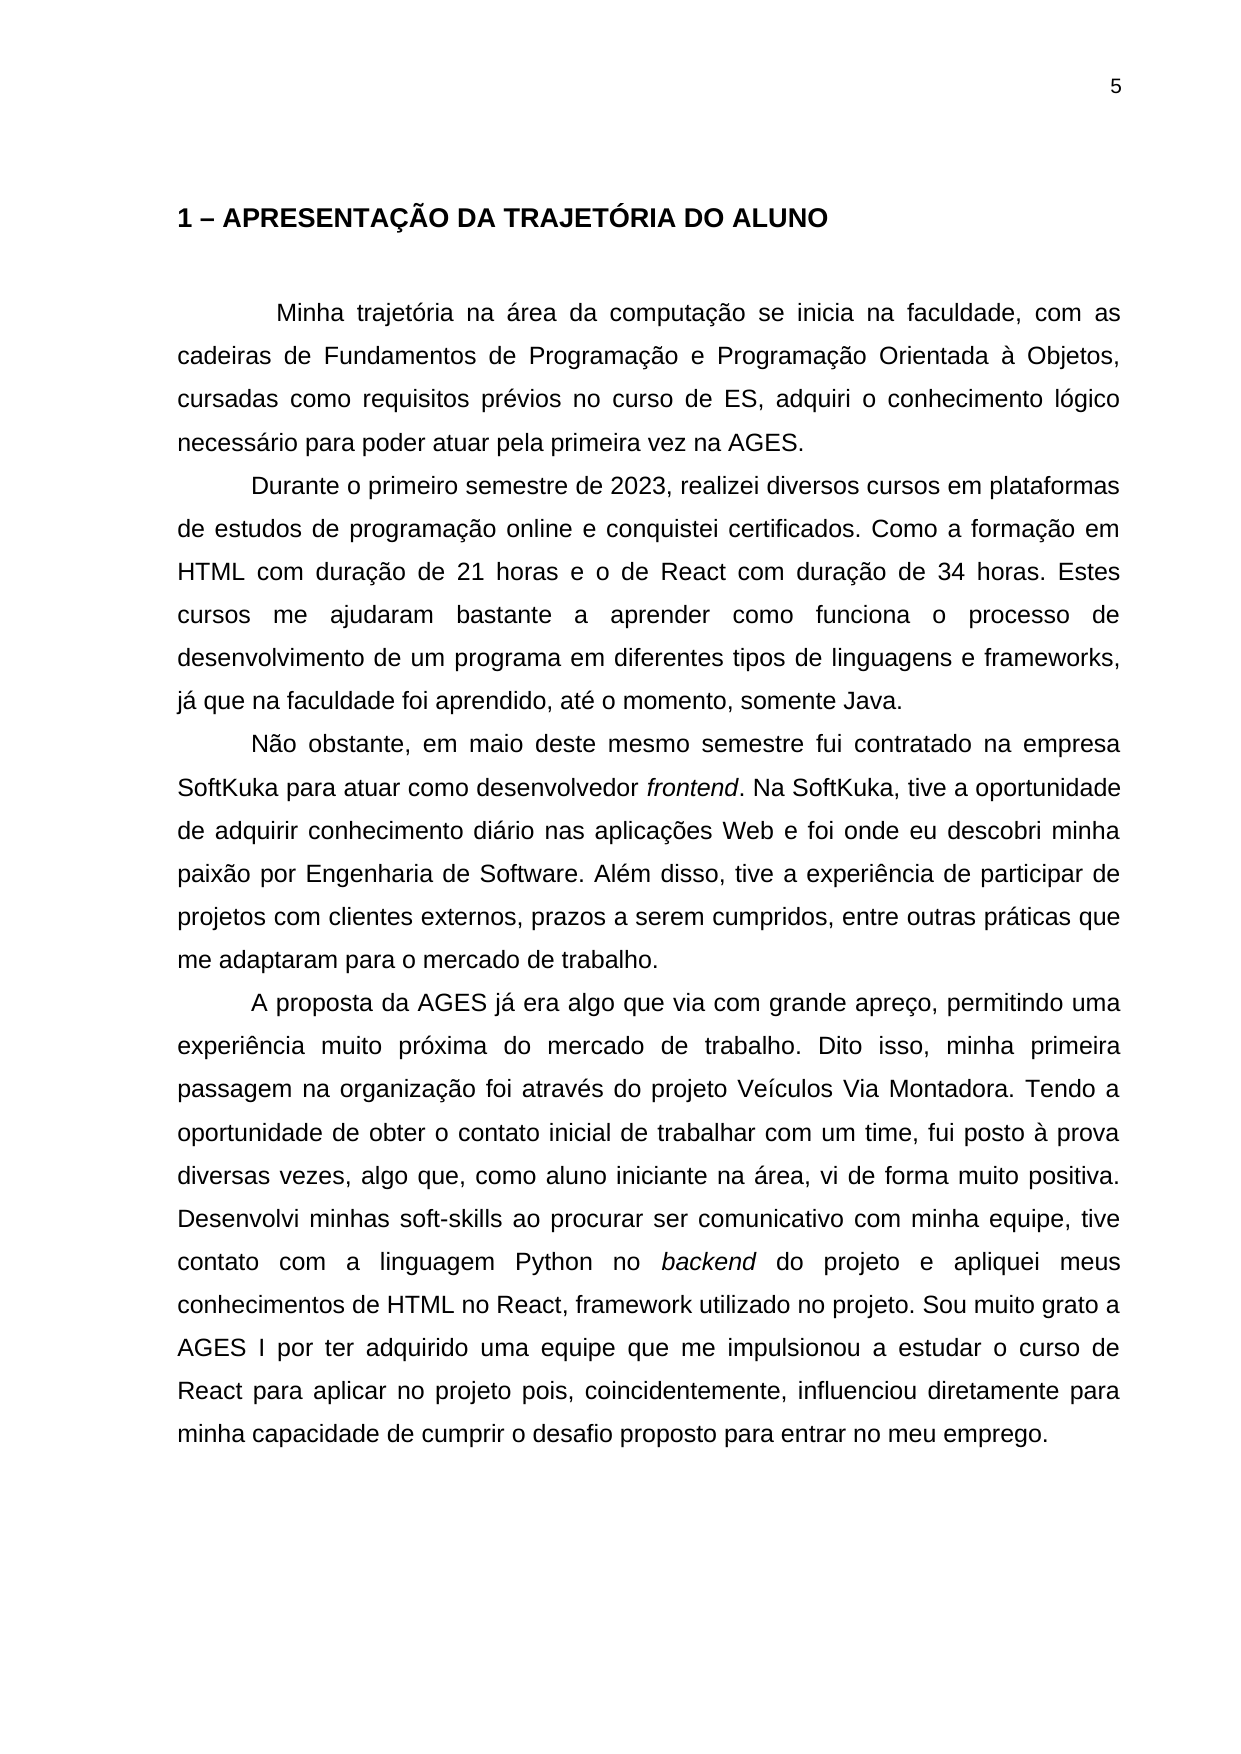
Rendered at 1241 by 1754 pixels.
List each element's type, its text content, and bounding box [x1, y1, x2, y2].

text Não obstante, em maio deste mesmo semestre fui contratado na empresa SoftKuka para atuar como desenvolvedor frontend. Na SoftKuka, tive a oportunidade de adquirir conhecimento diário nas aplicações Web e foi onde eu descobri minha paixão por Engenharia de Software. Além disso, tive a experiência de participar de projetos com clientes externos, prazos a serem cumpridos, entre outras práticas que me adaptaram para o mercado de trabalho. [177, 729, 1122, 974]
text A proposta da AGES já era algo que via com grande apreço, permitindo uma experiência muito próxima do mercado de trabalho. Dito isso, minha primeira passagem na organização foi através do projeto Veículos Via Montadora. Tendo a oportunidade de obter o contato inicial de trabalhar com um time, fui posto à prova diversas vezes, algo que, como aluno iniciante na área, vi de forma muito positiva. Desenvolvi minhas soft-skills ao procurar ser comunicativo com minha equipe, tive contato com a linguagem Python no backend do projeto e apliquei meus conhecimentos de HTML no React, framework utilizado no projeto. Sou muito grato a AGES I por ter adquirido uma equipe que me impulsionou a estudar o curso de React para aplicar no projeto pois, coincidentemente, influenciou diretamente para minha capacidade de cumprir o desafio proposto para entrar no meu emprego. [177, 988, 1122, 1448]
subtitle 1 – APRESENTAÇÃO DA TRAJETÓRIA DO ALUNO [177, 202, 1122, 233]
text Minha trajetória na área da computação se inicia na faculdade, com as cadeiras de Fundamentos de Programação e Programação Orientada à Objetos, cursadas como requisitos prévios no curso de ES, adquiri o conhecimento lógico necessário para poder atuar pela primeira vez na AGES. [177, 298, 1122, 456]
text Durante o primeiro semestre de 2023, realizei diversos cursos em plataformas de estudos de programação online e conquistei certificados. Como a formação em HTML com duração de 21 horas e o de React com duração de 34 horas. Estes cursos me ajudaram bastante a aprender como funciona o processo de desenvolvimento de um programa em diferentes tipos de linguagens e frameworks, já que na faculdade foi aprendido, até o momento, somente Java. [177, 471, 1122, 715]
